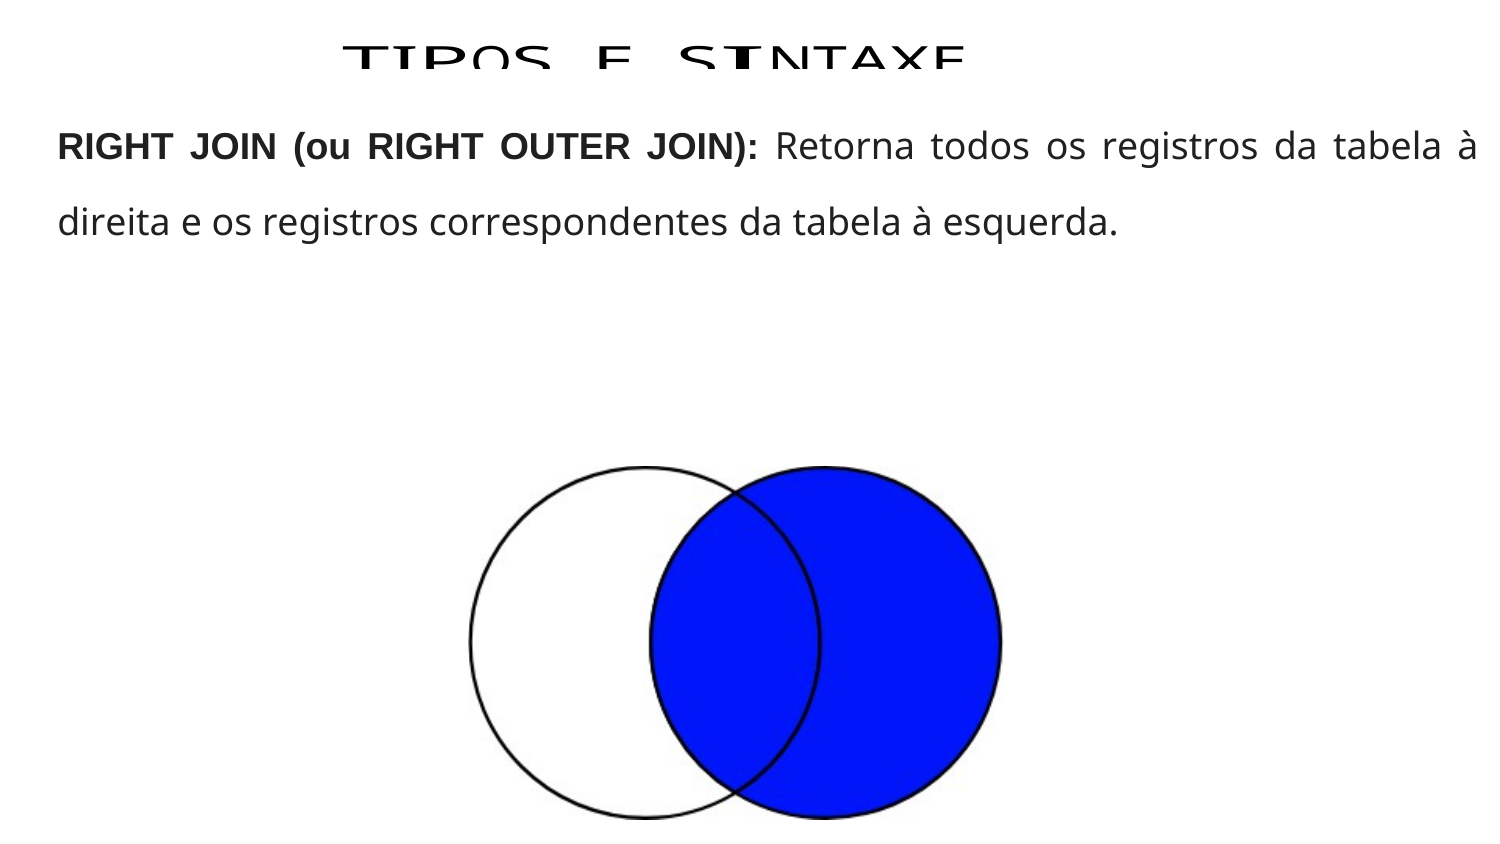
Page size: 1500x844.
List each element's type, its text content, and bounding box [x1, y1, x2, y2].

text RIGHT JOIN (ou RIGHT OUTER JOIN): Retorna todos os registros da tabela à [57, 119, 1500, 171]
text direita e os registros correspondentes da tabela à esquerda. [57, 195, 1500, 246]
picture [468, 466, 1004, 820]
